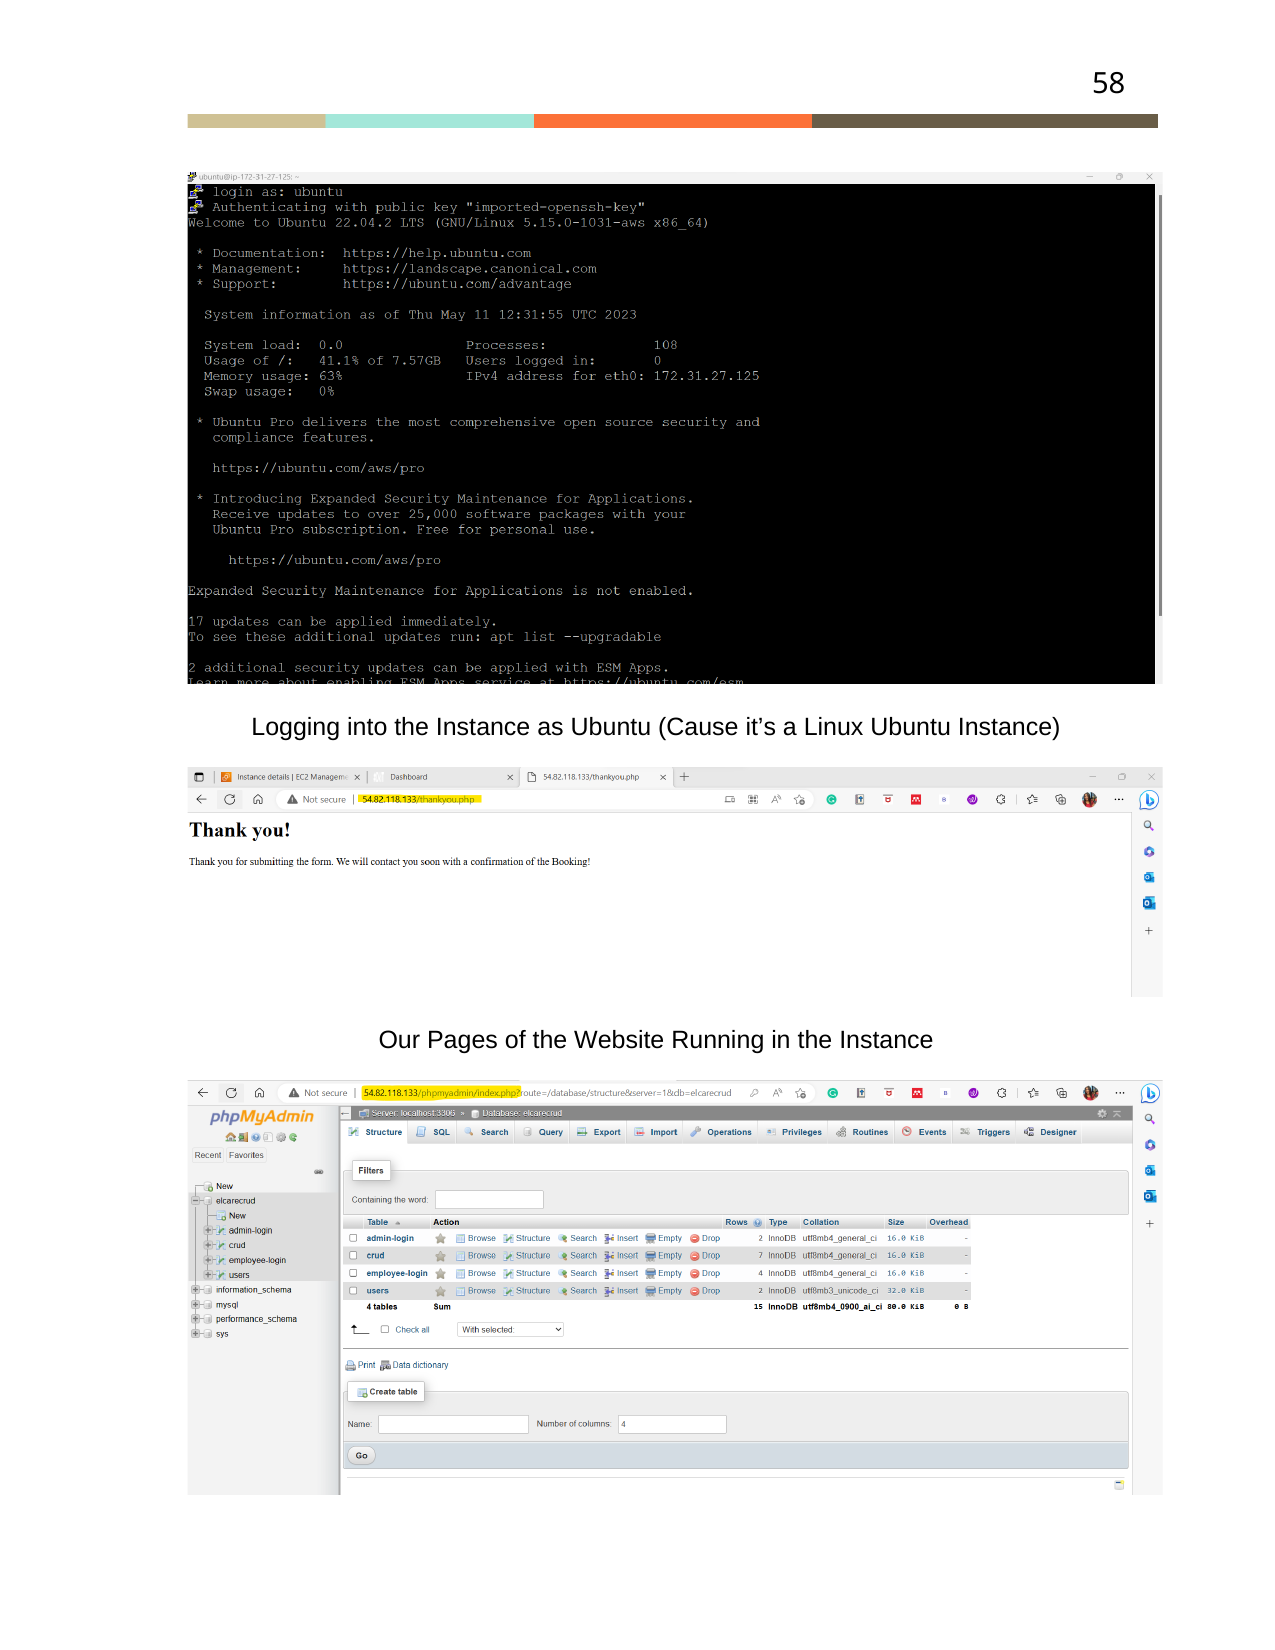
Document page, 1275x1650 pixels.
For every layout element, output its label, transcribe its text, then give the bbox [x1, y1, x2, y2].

picture [187, 767, 1163, 997]
picture [187, 1080, 1163, 1495]
text Logging into the Instance as Ubuntu (Cause it’s a Linux Ubuntu Instance) [187, 712, 1125, 741]
picture [187, 114, 1158, 128]
picture [187, 172, 1163, 684]
text Our Pages of the Website Running in the Instance [187, 1025, 1125, 1053]
